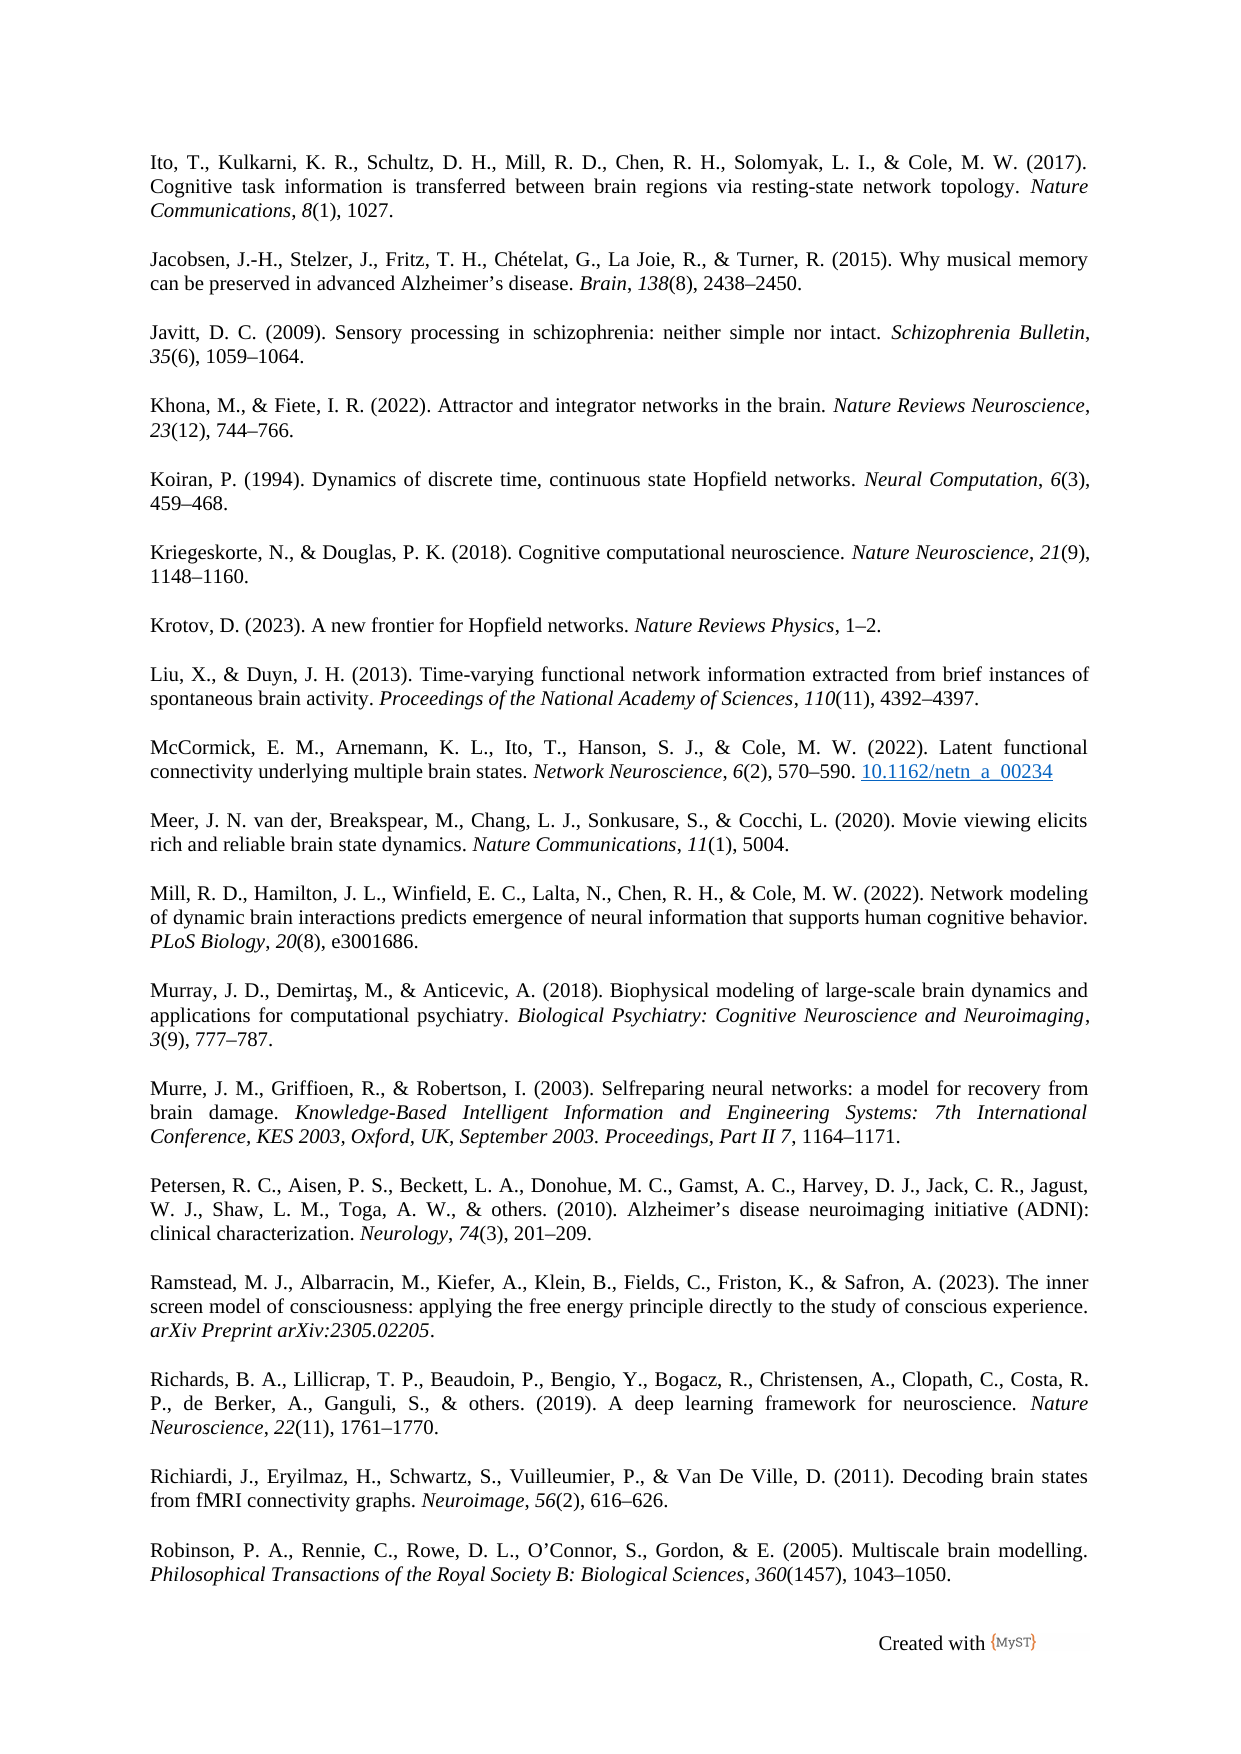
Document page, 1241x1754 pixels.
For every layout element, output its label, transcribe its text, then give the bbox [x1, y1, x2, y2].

text Mill, R. D., Hamilton, J. L., Winfield, E. C., Lalta, N., Chen, R. H., & Cole, M. W. (2022). Network modeling of dynamic brain interactions predicts emergence of neural information that supports human cognitive behavior. PLoS Biology, 20(8), e3001686. [150, 881, 1090, 953]
text Javitt, D. C. (2009). Sensory processing in schizophrenia: neither simple nor intact. Schizophrenia Bulletin, 35(6), 1059–1064. [150, 320, 1090, 368]
text Ito, T., Kulkarni, K. R., Schultz, D. H., Mill, R. D., Chen, R. H., Solomyak, L. I., & Cole, M. W. (2017). Cognitive task information is transferred between brain regions via resting-state network topology. Nature Communications, 8(1), 1027. [150, 150, 1090, 222]
text Krotov, D. (2023). A new frontier for Hopfield networks. Nature Reviews Physics, 1–2. [150, 613, 1090, 637]
text McCormick, E. M., Arnemann, K. L., Ito, T., Hanson, S. J., & Cole, M. W. (2022). Latent functional connectivity underlying multiple brain states. Network Neuroscience, 6(2), 570–590. 10.1162/netn_a_00234 [150, 735, 1090, 783]
text Koiran, P. (1994). Dynamics of discrete time, continuous state Hopfield networks. Neural Computation, 6(3), 459–468. [150, 467, 1090, 515]
text Meer, J. N. van der, Breakspear, M., Chang, L. J., Sonkusare, S., & Cocchi, L. (2020). Movie viewing elicits rich and reliable brain state dynamics. Nature Communications, 11(1), 5004. [150, 808, 1090, 856]
text Khona, M., & Fiete, I. R. (2022). Attractor and integrator networks in the brain. Nature Reviews Neuroscience, 23(12), 744–766. [150, 393, 1090, 442]
text Jacobsen, J.-H., Stelzer, J., Fritz, T. H., Chételat, G., La Joie, R., & Turner, R. (2015). Why musical memory can be preserved in advanced Alzheimer’s disease. Brain, 138(8), 2438–2450. [150, 247, 1090, 295]
text Murre, J. M., Griffioen, R., & Robertson, I. (2003). Selfreparing neural networks: a model for recovery from brain damage. Knowledge-Based Intelligent Information and Engineering Systems: 7th International Conference, KES 2003, Oxford, UK, September 2003. Proceedings, Part II 7, 1164–1171. [150, 1076, 1090, 1148]
text Kriegeskorte, N., & Douglas, P. K. (2018). Cognitive computational neuroscience. Nature Neuroscience, 21(9), 1148–1160. [150, 540, 1090, 588]
text Murray, J. D., Demirtaş, M., & Anticevic, A. (2018). Biophysical modeling of large-scale brain dynamics and applications for computational psychiatry. Biological Psychiatry: Cognitive Neuroscience and Neuroimaging, 3(9), 777–787. [150, 978, 1090, 1051]
text Richiardi, J., Eryilmaz, H., Schwartz, S., Vuilleumier, P., & Van De Ville, D. (2011). Decoding brain states from fMRI connectivity graphs. Neuroimage, 56(2), 616–626. [150, 1464, 1090, 1512]
text Petersen, R. C., Aisen, P. S., Beckett, L. A., Donohue, M. C., Gamst, A. C., Harvey, D. J., Jack, C. R., Jagust, W. J., Shaw, L. M., Toga, A. W., & others. (2010). Alzheimer’s disease neuroimaging initiative (ADNI): clinical characterization. Neurology, 74(3), 201–209. [150, 1173, 1090, 1245]
text Richards, B. A., Lillicrap, T. P., Beaudoin, P., Bengio, Y., Bogacz, R., Christensen, A., Clopath, C., Costa, R. P., de Berker, A., Ganguli, S., & others. (2019). A deep learning framework for neuroscience. Nature Neuroscience, 22(11), 1761–1770. [150, 1367, 1090, 1439]
text Liu, X., & Duyn, J. H. (2013). Time-varying functional network information extracted from brief instances of spontaneous brain activity. Proceedings of the National Academy of Sciences, 110(11), 4392–4397. [150, 662, 1090, 710]
text Ramstead, M. J., Albarracin, M., Kiefer, A., Klein, B., Fields, C., Friston, K., & Safron, A. (2023). The inner screen model of consciousness: applying the free energy principle directly to the study of conscious experience. arXiv Preprint arXiv:2305.02205. [150, 1270, 1090, 1342]
picture [990, 1633, 1091, 1651]
text Robinson, P. A., Rennie, C., Rowe, D. L., O’Connor, S., Gordon, & E. (2005). Multiscale brain modelling. Philosophical Transactions of the Royal Society B: Biological Sciences, 360(1457), 1043–1050. [150, 1537, 1090, 1586]
